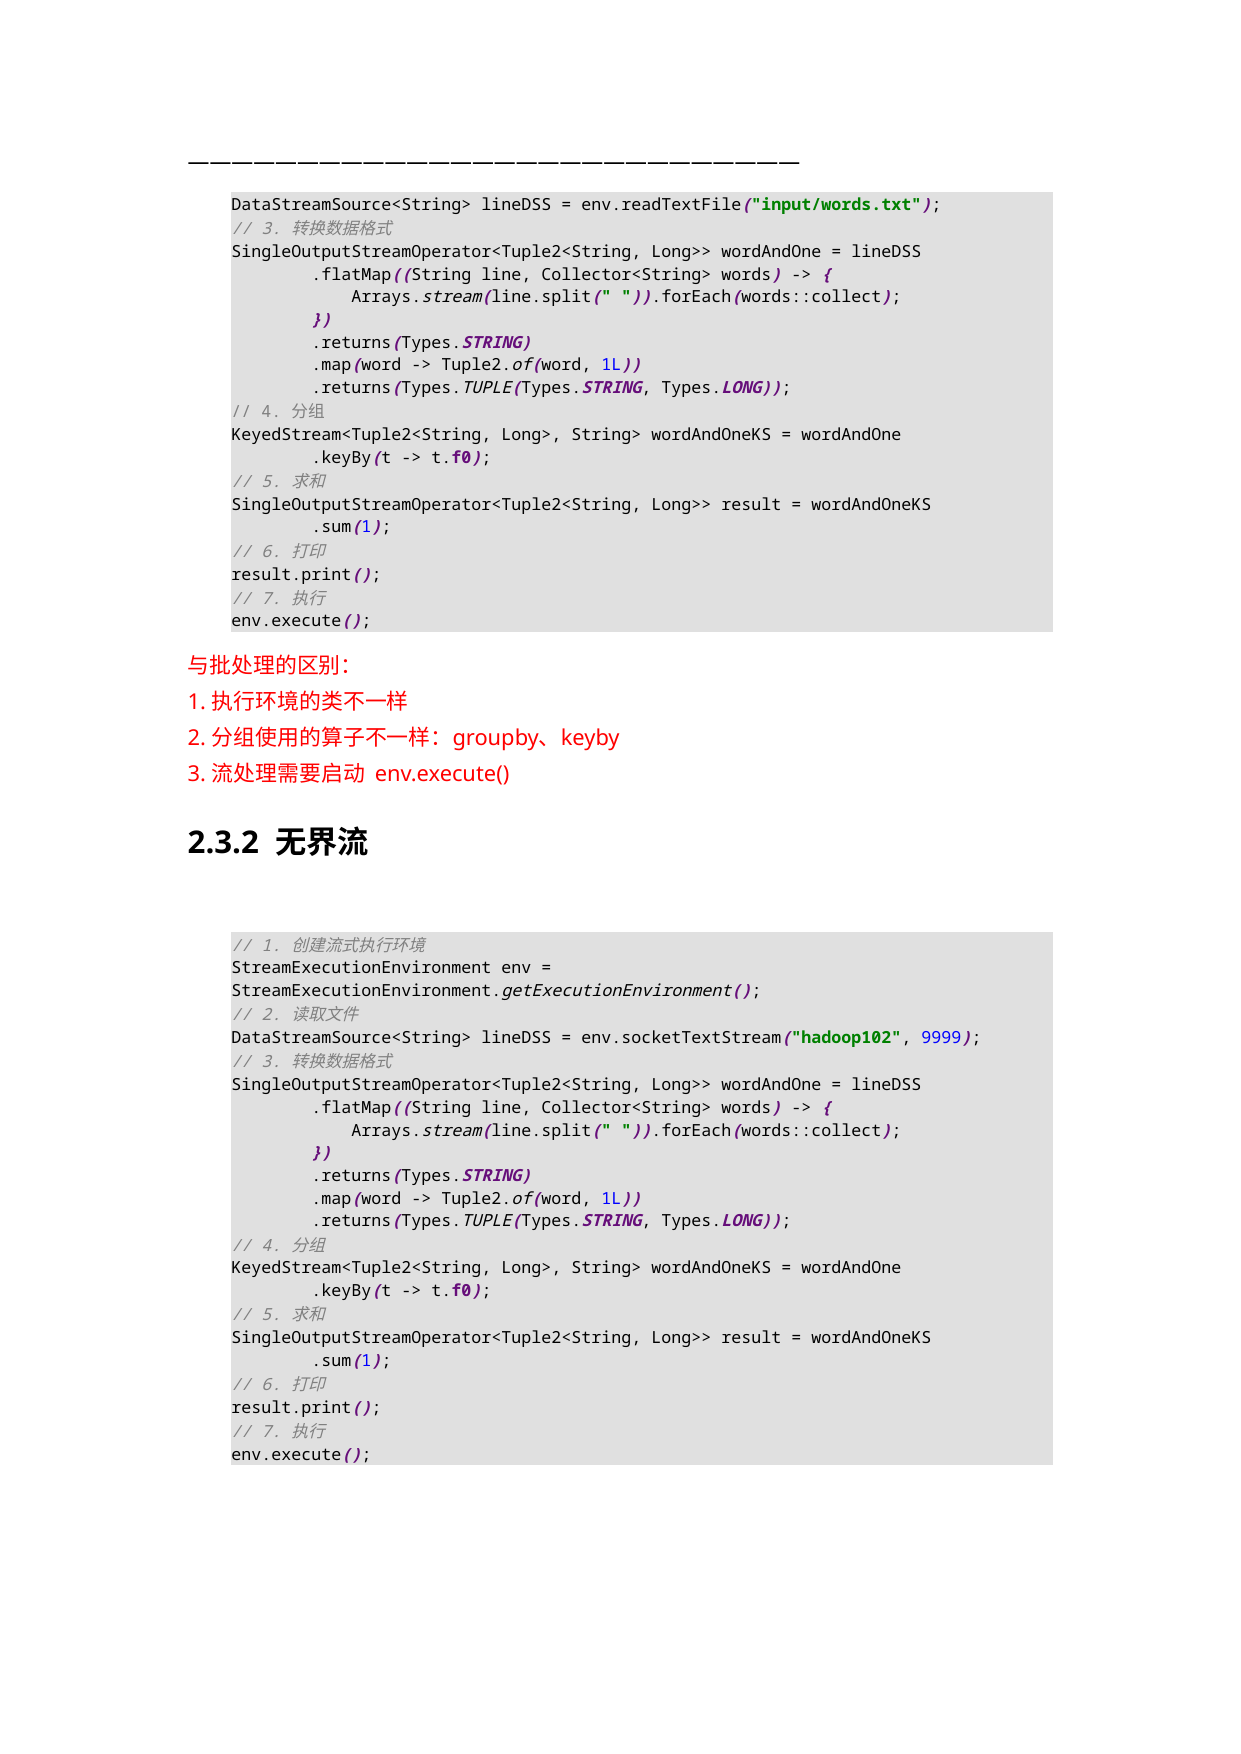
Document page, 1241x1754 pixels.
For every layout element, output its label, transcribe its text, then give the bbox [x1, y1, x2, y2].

text 与批处理的区别： 1. 执行环境的类不一样 2. 分组使用的算子不一样：groupby、keyby 3. 流处理需要启动 env.execute() [187, 648, 1053, 788]
subtitle 无界流 [187, 807, 1053, 872]
text // 1. 创建流式执行环境 StreamExecutionEnvironment env = StreamExecutionEnvironment.getExecutionEnvironment(); // 2. 读取文件 DataStreamSource<String> lineDSS = env.socketTextStream("hadoop102", 9999); // 3. 转换数据格式 SingleOutputStreamOperator<Tuple2<String, Long>> wordAndOne = lineDSS .flatMap((String line, Collector<String> words) -> { Arrays.stream(line.split(" ")).forEach(words::collect); }) .returns(Types.STRING) .map(word -> Tuple2.of(word, 1L)) .returns(Types.TUPLE(Types.STRING, Types.LONG)); // 4. 分组 KeyedStream<Tuple2<String, Long>, String> wordAndOneKS = wordAndOne .keyBy(t -> t.f0); // 5. 求和 SingleOutputStreamOperator<Tuple2<String, Long>> result = wordAndOneKS .sum(1); // 6. 打印 result.print(); // 7. 执行 env.execute(); [231, 932, 1053, 1465]
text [231, 192, 1053, 632]
